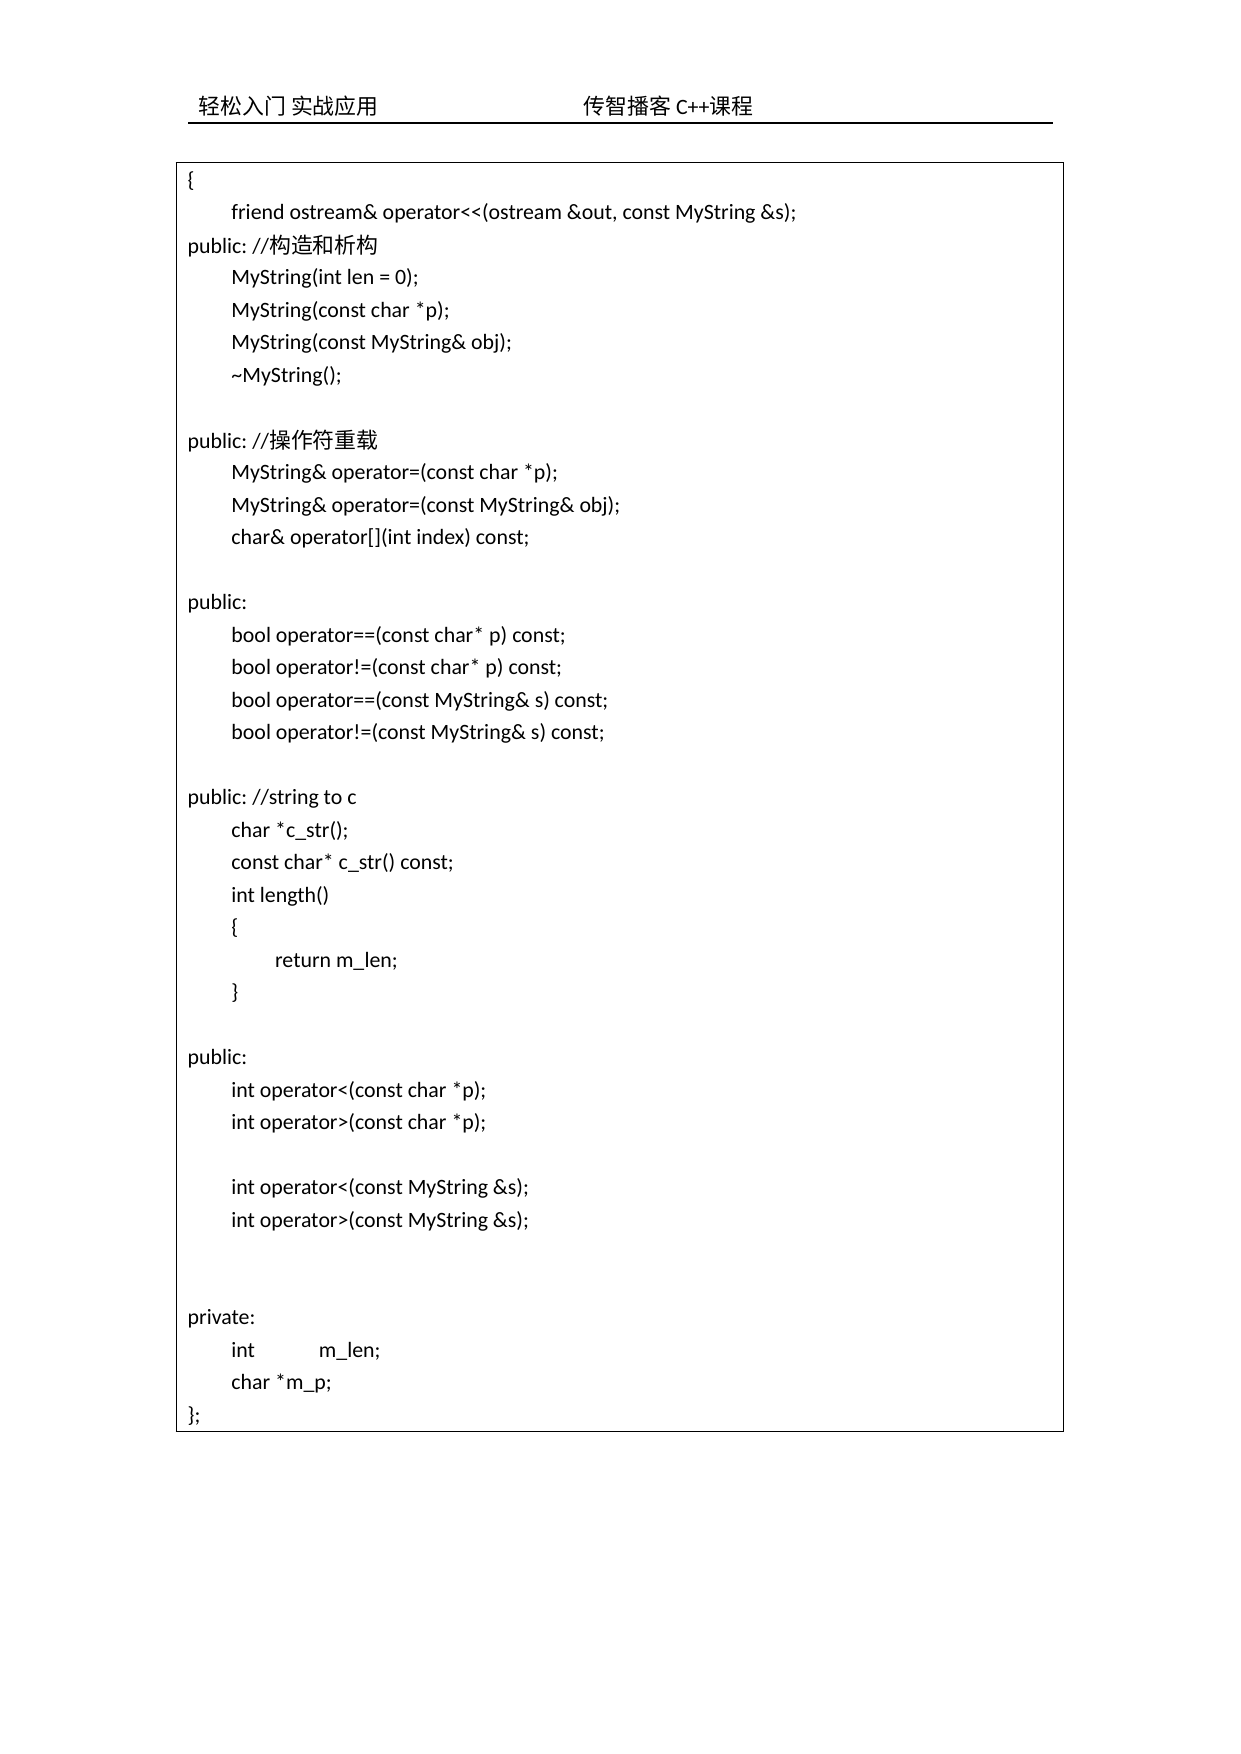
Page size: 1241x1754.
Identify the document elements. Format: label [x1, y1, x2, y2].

table_header [177, 163, 1063, 1431]
